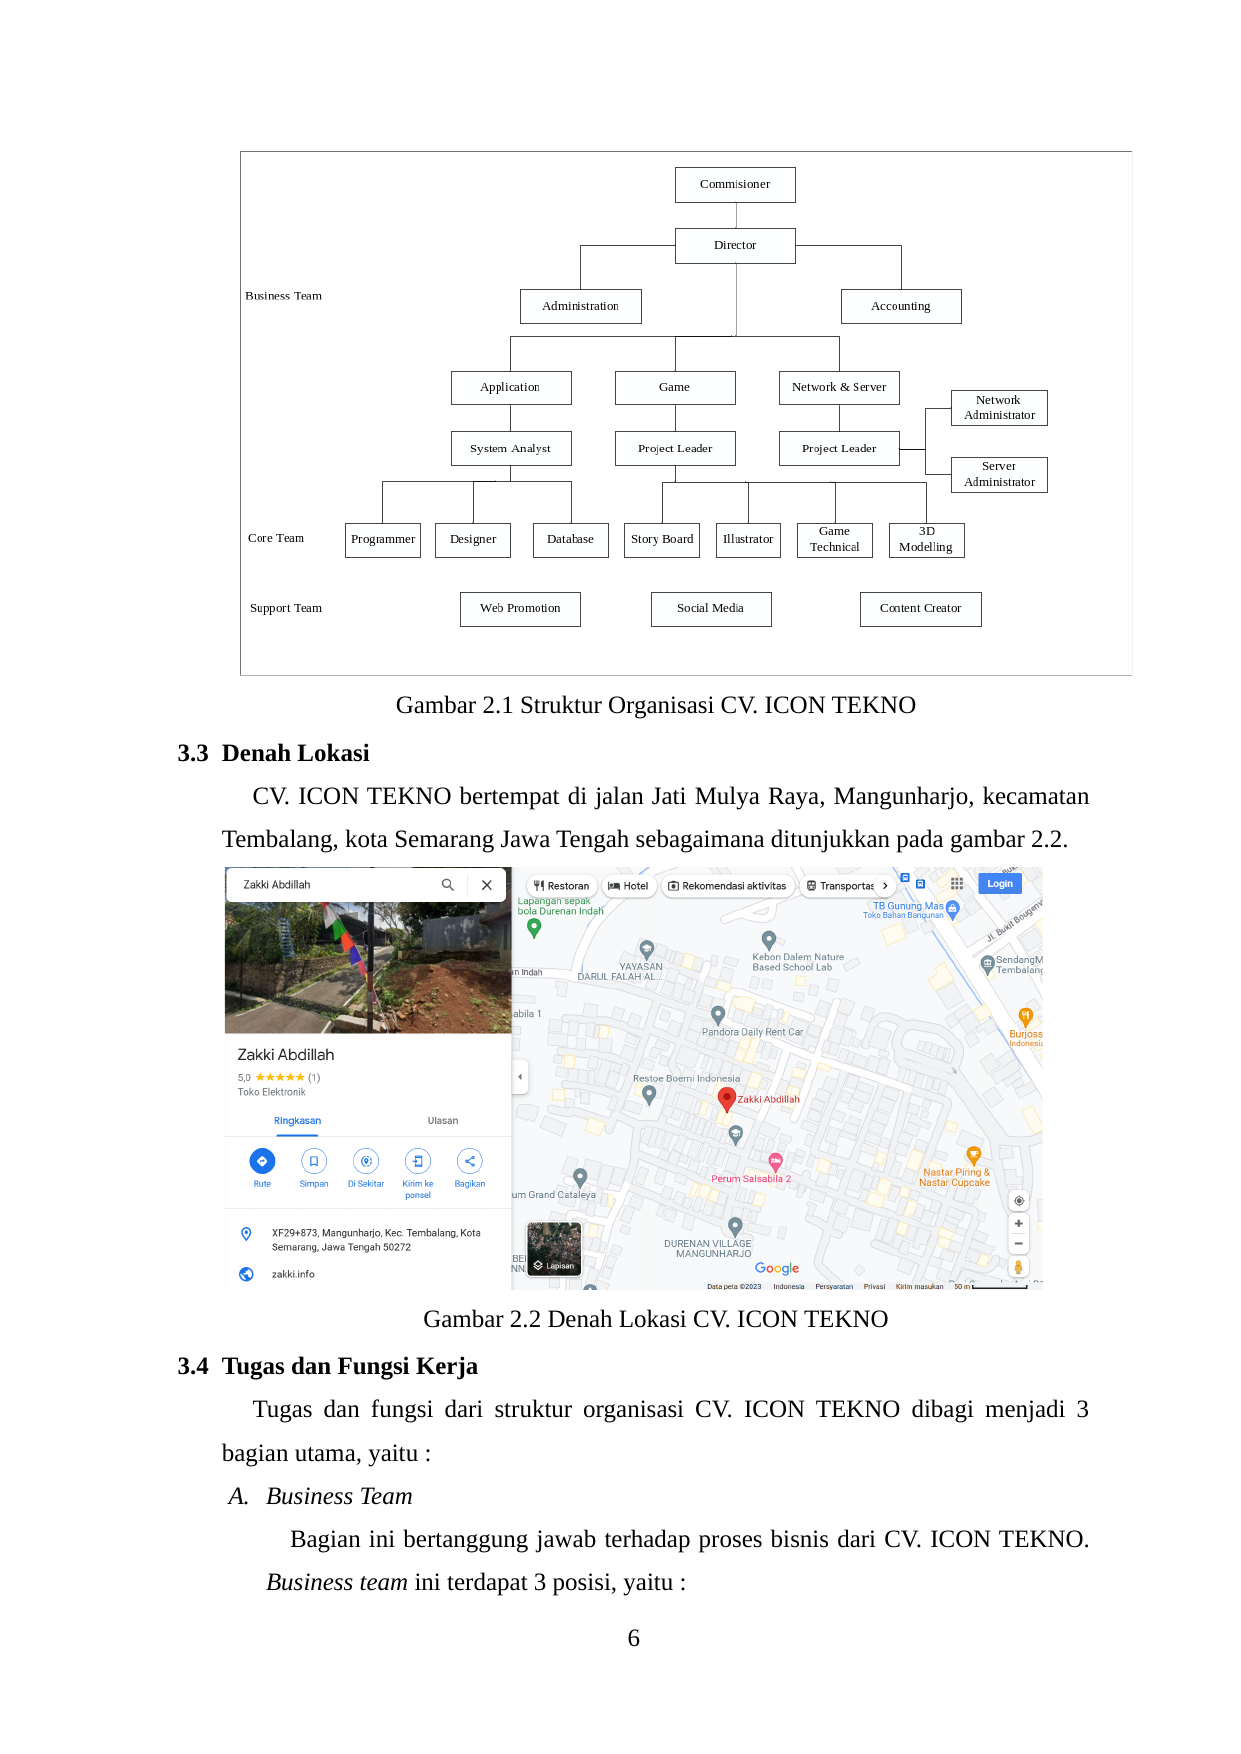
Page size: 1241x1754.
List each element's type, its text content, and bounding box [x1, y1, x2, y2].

subtitle Tugas dan Fungsi Kerja [177, 1351, 1090, 1380]
list Business Team [228, 1481, 1090, 1509]
text Gambar 2.1 Struktur Organisasi CV. ICON TEKNO [177, 691, 1090, 719]
text Tugas dan fungsi dari struktur organisasi CV. ICON TEKNO dibagi menjadi 3 bagian utama, yaitu : [222, 1394, 1090, 1466]
text CV. ICON TEKNO bertempat di jalan Jati Mulya Raya, Mangunharjo, kecamatan Tembalang, kota Semarang Jawa Tengah sebagaimana ditunjukkan pada gambar 2.2. [222, 781, 1090, 853]
text Gambar 2.2 Denah Lokasi CV. ICON TEKNO [177, 1304, 1090, 1333]
text Bagian ini bertanggung jawab terhadap proses bisnis dari CV. ICON TEKNO. Business team ini terdapat 3 posisi, yaitu : [266, 1524, 1090, 1596]
picture [224, 867, 1043, 1290]
subtitle Denah Lokasi [177, 738, 1090, 767]
